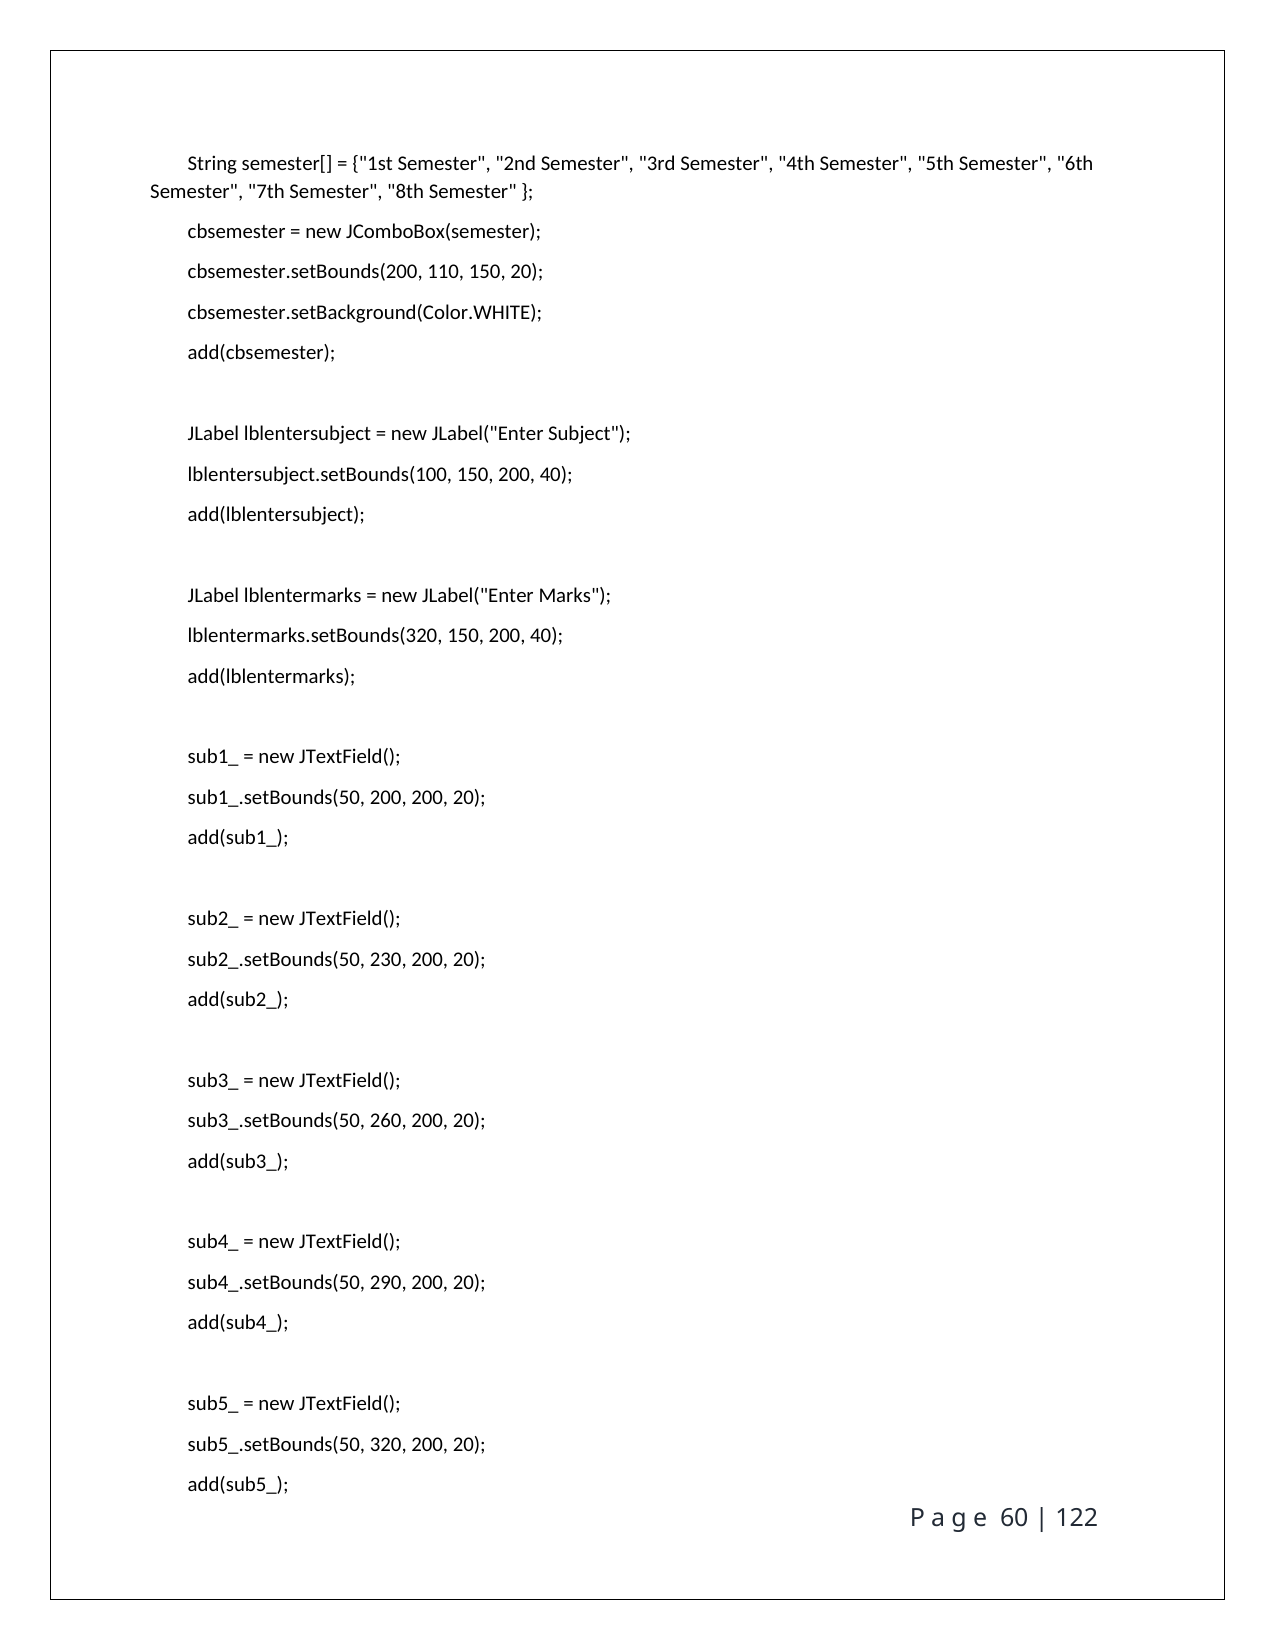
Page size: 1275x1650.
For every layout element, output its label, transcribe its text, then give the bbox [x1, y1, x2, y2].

text cbsemester = new JComboBox(semester); [150, 218, 1125, 244]
text sub3_.setBounds(50, 260, 200, 20); [150, 1107, 1125, 1133]
text sub3_ = new JTextField(); [150, 1067, 1125, 1092]
text JLabel lblentermarks = new JLabel("Enter Marks"); [150, 582, 1125, 607]
text sub1_ = new JTextField(); [150, 744, 1125, 769]
text sub5_ = new JTextField(); [150, 1390, 1125, 1416]
text sub4_.setBounds(50, 290, 200, 20); [150, 1269, 1125, 1294]
text add(sub1_); [150, 824, 1125, 850]
text add(lblentermarks); [150, 663, 1125, 688]
text add(sub5_); [150, 1471, 1125, 1497]
text JLabel lblentersubject = new JLabel("Enter Subject"); [150, 420, 1125, 446]
text add(lblentersubject); [150, 501, 1125, 527]
text add(sub2_); [150, 986, 1125, 1012]
text add(sub3_); [150, 1148, 1125, 1173]
text lblentermarks.setBounds(320, 150, 200, 40); [150, 622, 1125, 648]
text sub5_.setBounds(50, 320, 200, 20); [150, 1431, 1125, 1456]
text add(cbsemester); [150, 339, 1125, 365]
text sub2_ = new JTextField(); [150, 905, 1125, 931]
text cbsemester.setBackground(Color.WHITE); [150, 299, 1125, 324]
text String semester[] = {"1st Semester", "2nd Semester", "3rd Semester", "4th Semester", "5th Semester", "6th Semester", "7th Semester", "8th Semester" }; [150, 150, 1125, 203]
text lblentersubject.setBounds(100, 150, 200, 40); [150, 461, 1125, 486]
text sub1_.setBounds(50, 200, 200, 20); [150, 784, 1125, 809]
text sub2_.setBounds(50, 230, 200, 20); [150, 946, 1125, 971]
text cbsemester.setBounds(200, 110, 150, 20); [150, 259, 1125, 284]
text add(sub4_); [150, 1309, 1125, 1335]
text sub4_ = new JTextField(); [150, 1229, 1125, 1254]
